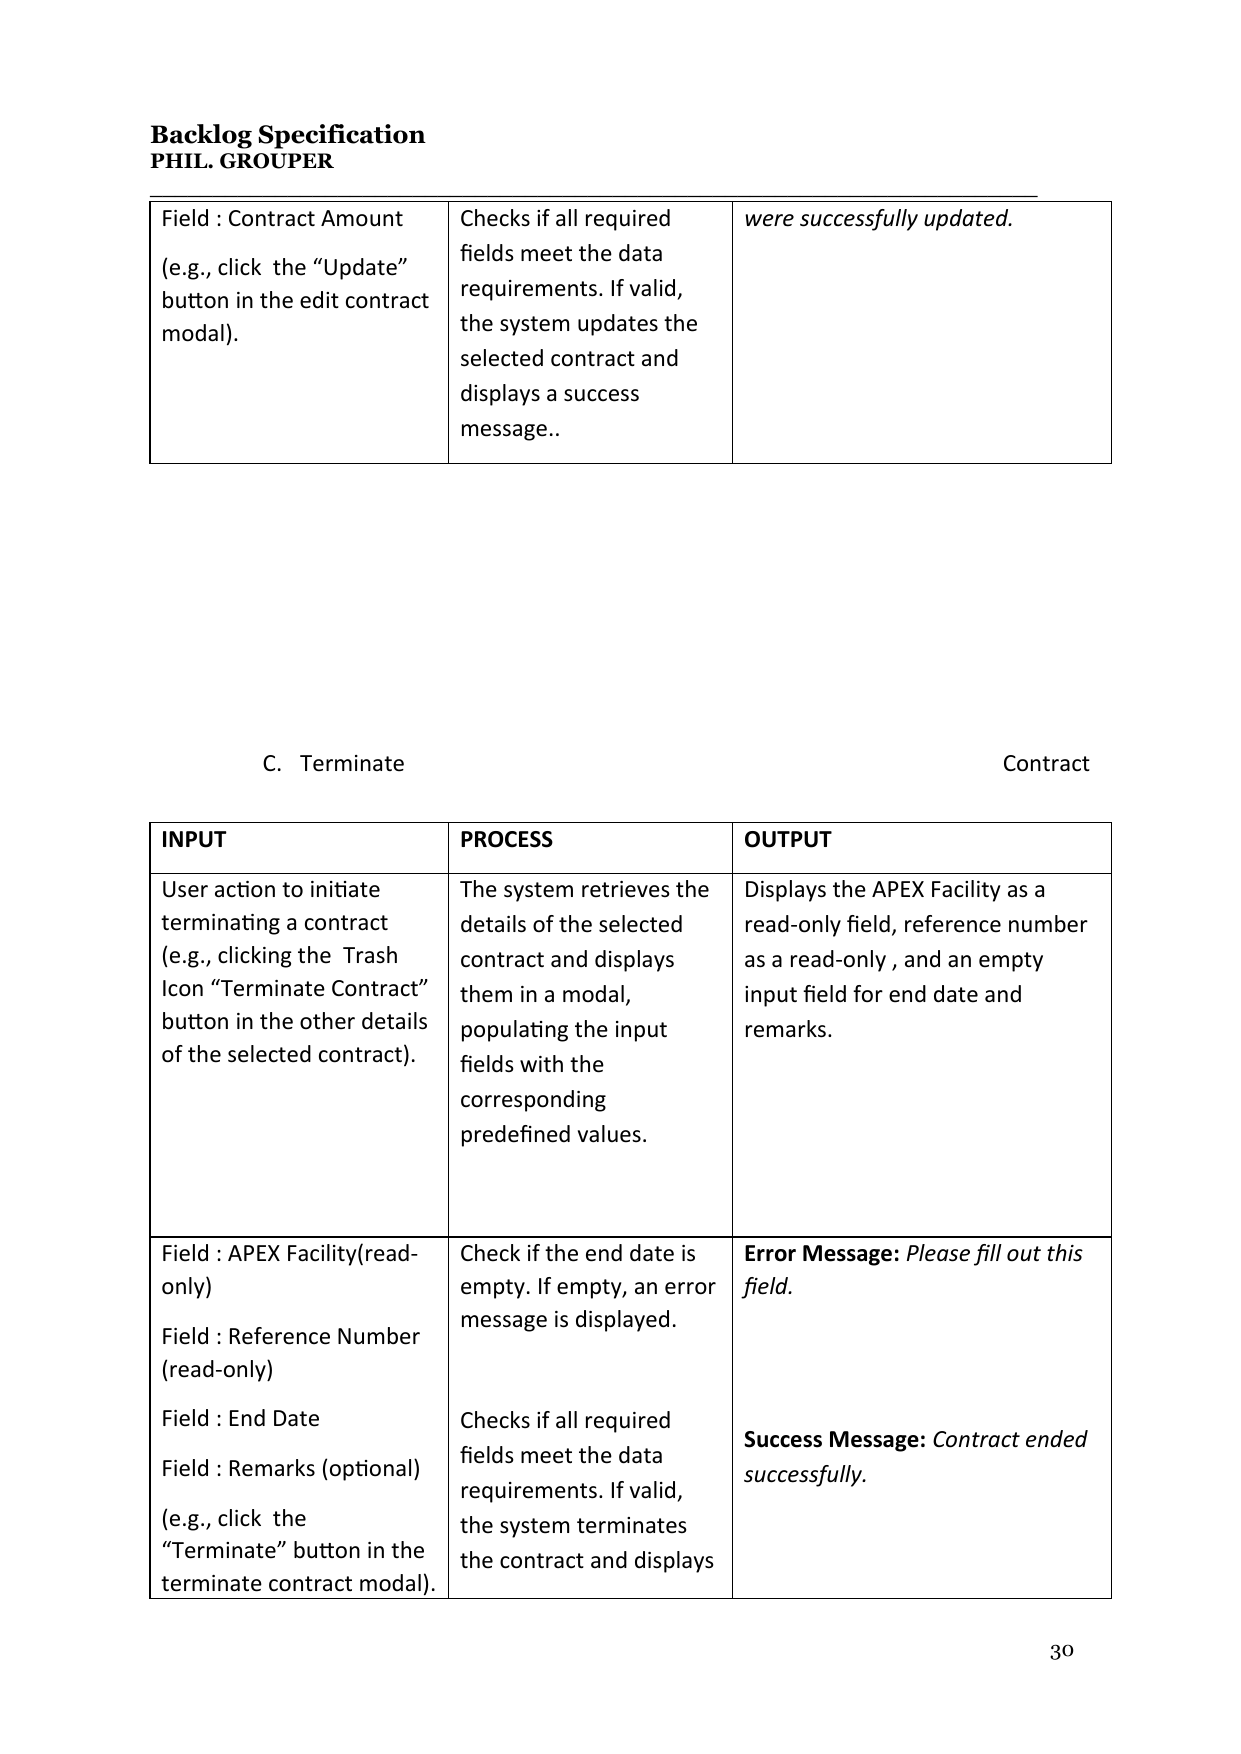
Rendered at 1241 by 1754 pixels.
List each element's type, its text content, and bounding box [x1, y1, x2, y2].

list Terminate Contract [262, 747, 1090, 806]
